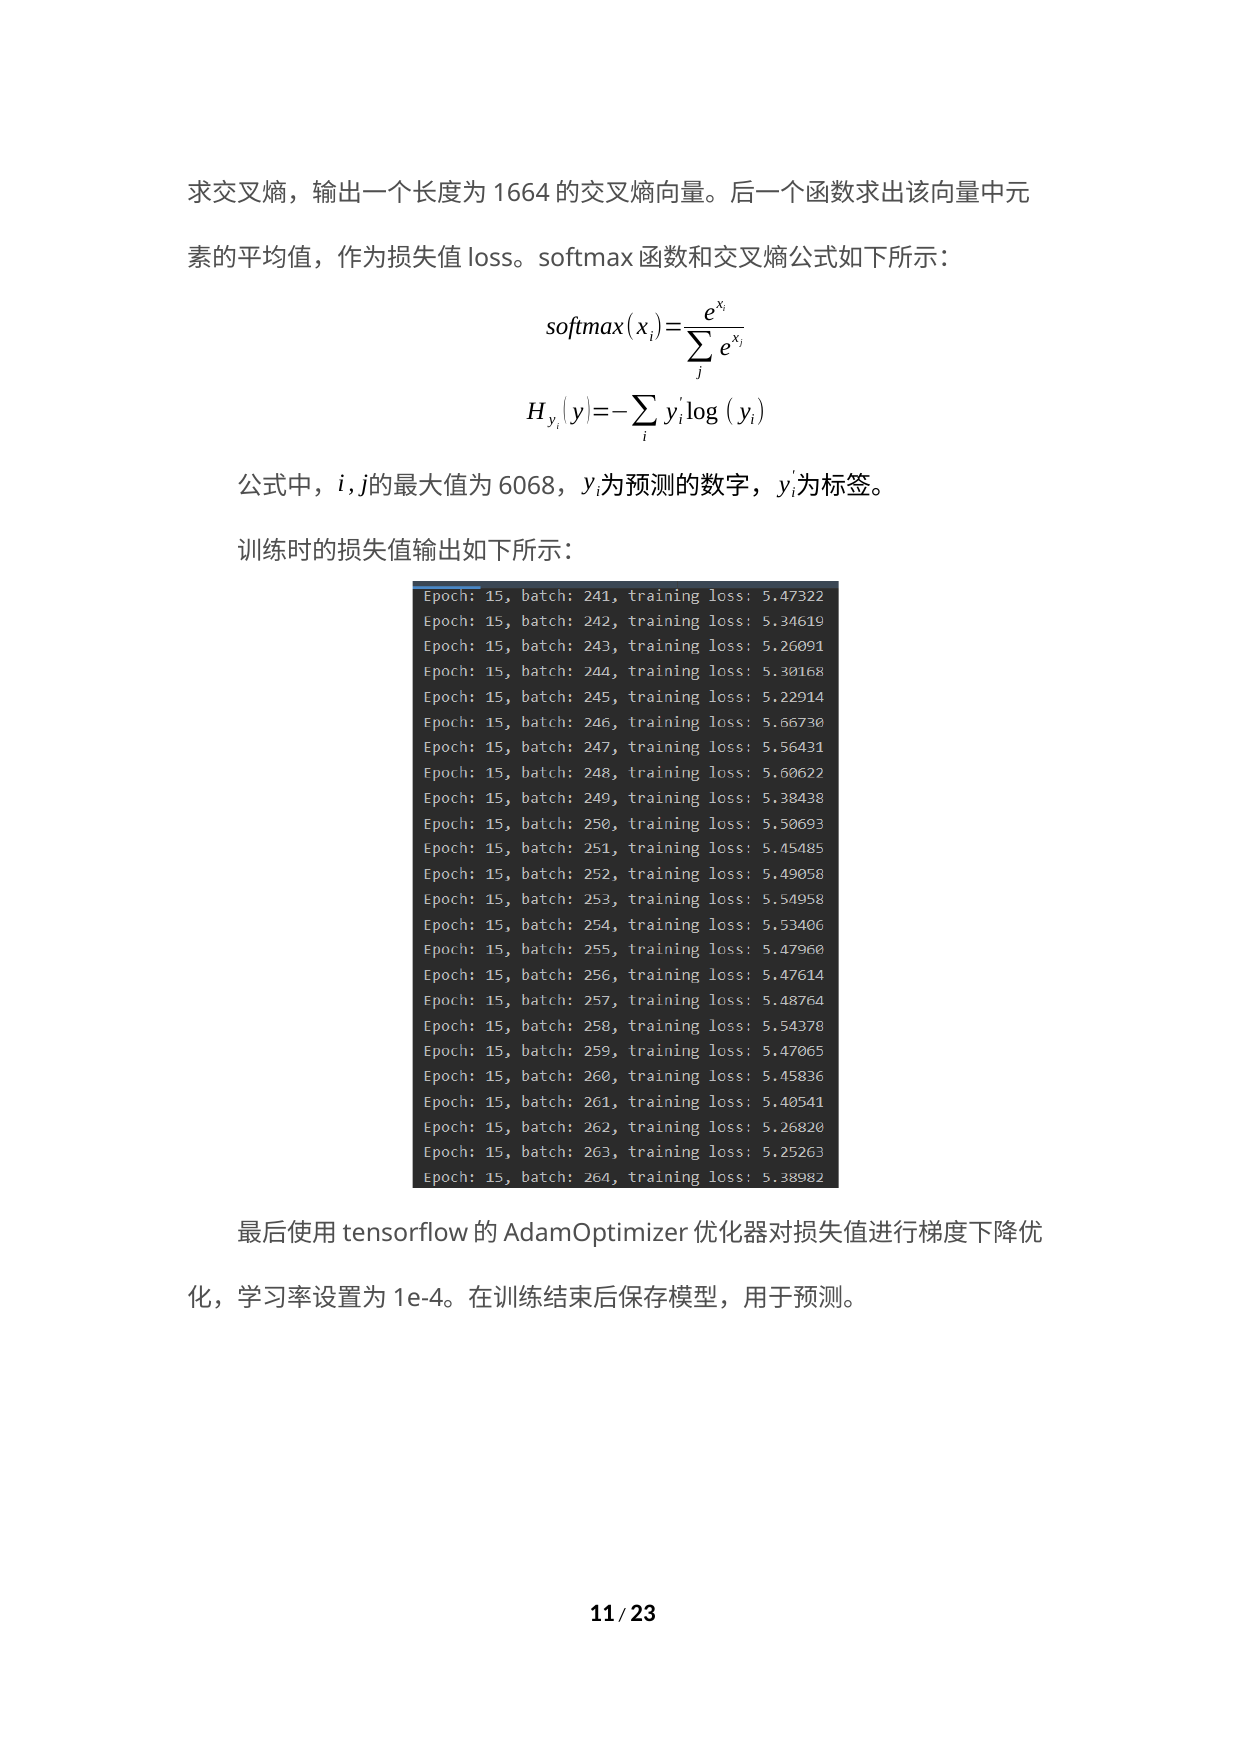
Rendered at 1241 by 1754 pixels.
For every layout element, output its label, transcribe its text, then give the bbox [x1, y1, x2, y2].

text 最后使用tensorflow的AdamOptimizer优化器对损失值进行梯度下降优化，学习率设置为1e-4。在训练结束后保存模型，用于预测。 [187, 1198, 1053, 1328]
picture [412, 581, 839, 1188]
text 公式中，的最大值为6068，为预测的数字，为标签。 [187, 451, 1053, 516]
text 训练时的损失值输出如下所示： [187, 516, 1053, 581]
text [187, 158, 1053, 288]
